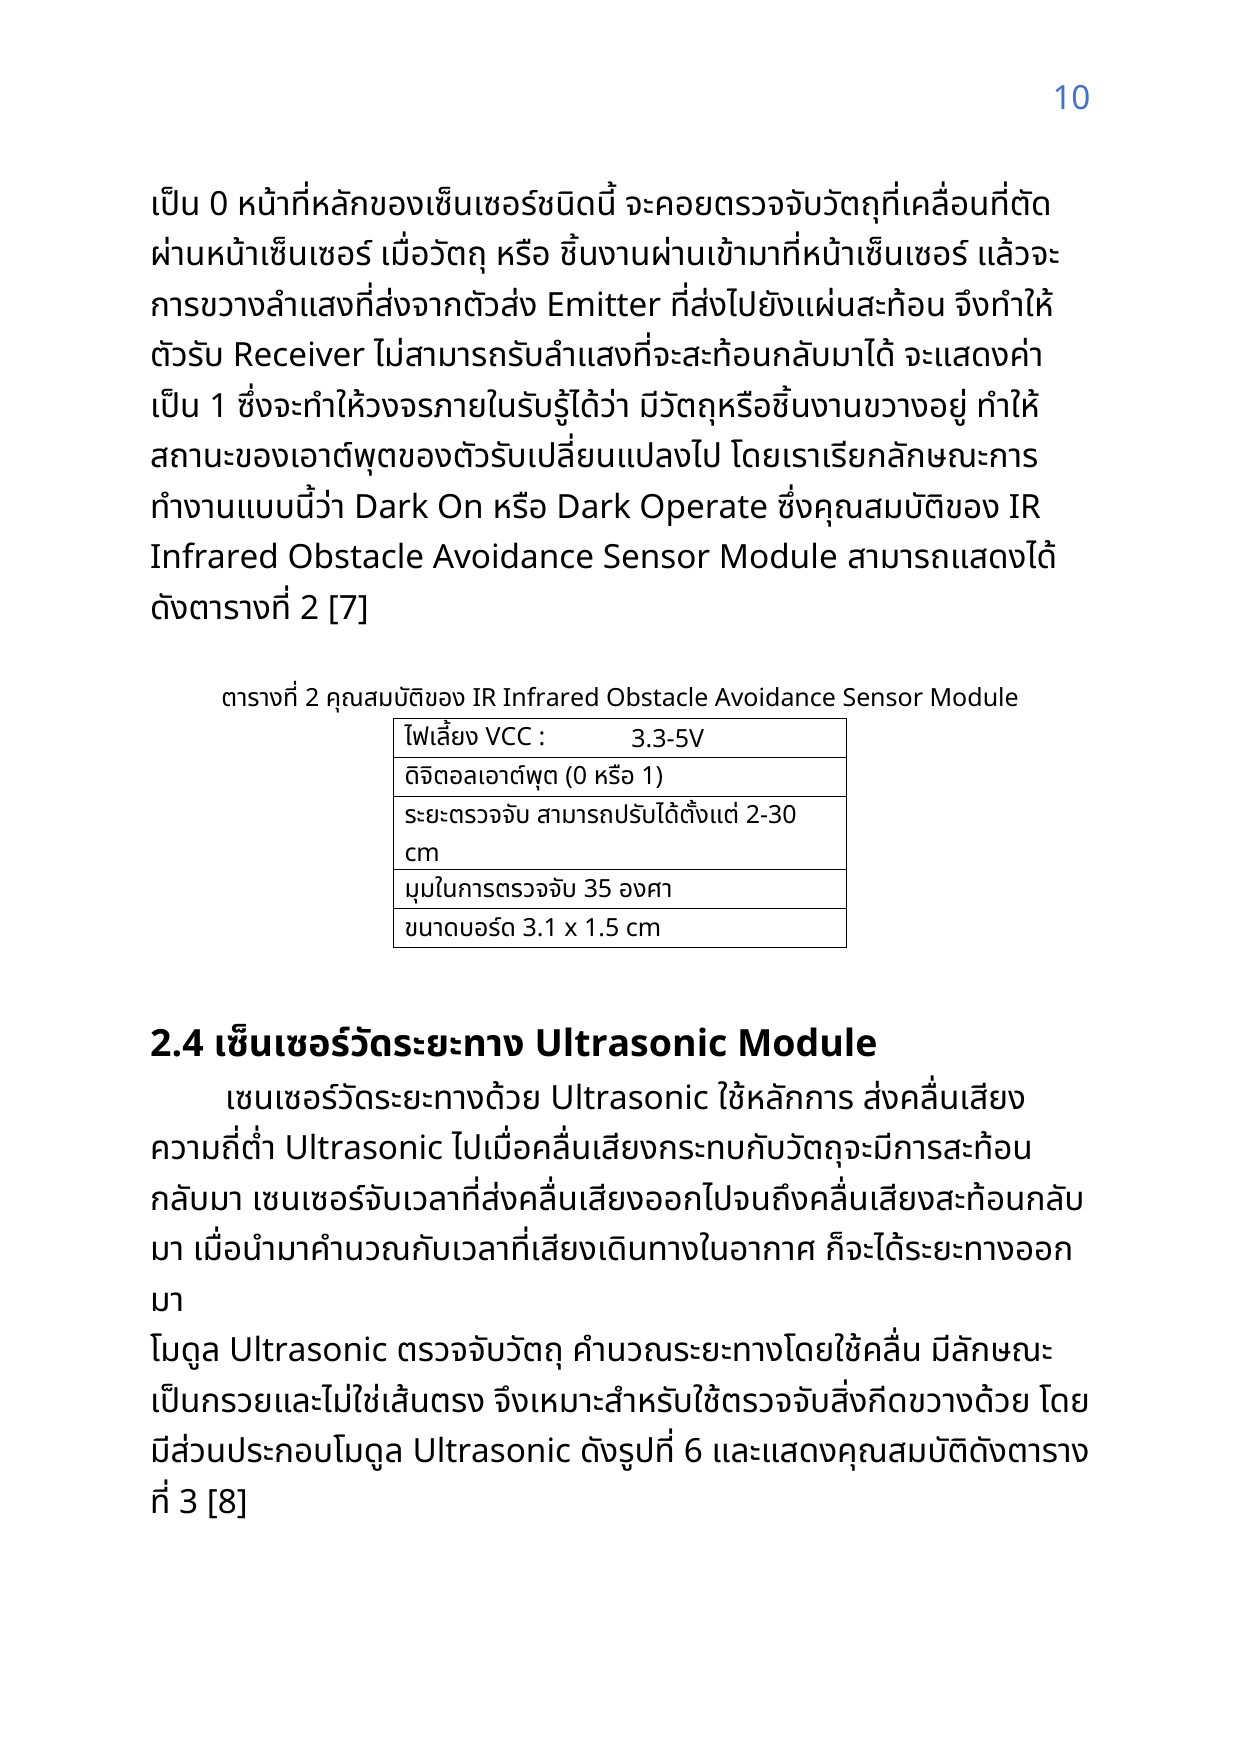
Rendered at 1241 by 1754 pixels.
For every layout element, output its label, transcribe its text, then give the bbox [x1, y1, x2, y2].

text เซนเซอร์วัดระยะทางด้วย Ultrasonic ใช้หลักการ ส่งคลื่นเสียงความถี่ต่ำ Ultrasonic ไปเมื่อคลื่นเสียงกระทบกับวัตถุจะมีการสะท้อนกลับมา เซนเซอร์จับเวลาที่ส่งคลื่นเสียงออกไปจนถึงคลื่นเสียงสะท้อนกลับมา เมื่อนำมาคำนวณกับเวลาที่เสียงเดินทางในอากาศ ก็จะได้ระยะทางออกมา [150, 1073, 1090, 1326]
table_header 3.3-5V [620, 719, 846, 757]
text 2.4 เซ็นเซอร์วัดระยะทาง Ultrasonic Module [150, 1016, 1090, 1073]
table_header ไฟเลี้ยง VCC : [394, 719, 620, 757]
table_cell ระยะตรวจจับ สามารถปรับได้ตั้งแต่ 2-30 cm [394, 797, 846, 869]
table_cell ขนาดบอร์ด 3.1 x 1.5 cm [394, 909, 846, 947]
table_cell ดิจิตอลเอาต์พุต (0 หรือ 1) [394, 758, 846, 796]
text โมดูล Ultrasonic ตรวจจับวัตถุ คำนวณระยะทางโดยใช้คลื่น มีลักษณะเป็นกรวยและไม่ใช่เส้นตรง จึงเหมาะสำหรับใช้ตรวจจับสิ่งกีดขวางด้วย โดยมีส่วนประกอบโมดูล Ultrasonic ดังรูปที่ 6 และแสดงคุณสมบัติดังตารางที่ 3 [8] [150, 1326, 1090, 1528]
text ตารางที่ 2 คุณสมบัติของ IR Infrared Obstacle Avoidance Sensor Module [150, 680, 1090, 718]
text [150, 179, 1090, 634]
table_cell มุมในการตรวจจับ 35 องศา [394, 870, 846, 908]
